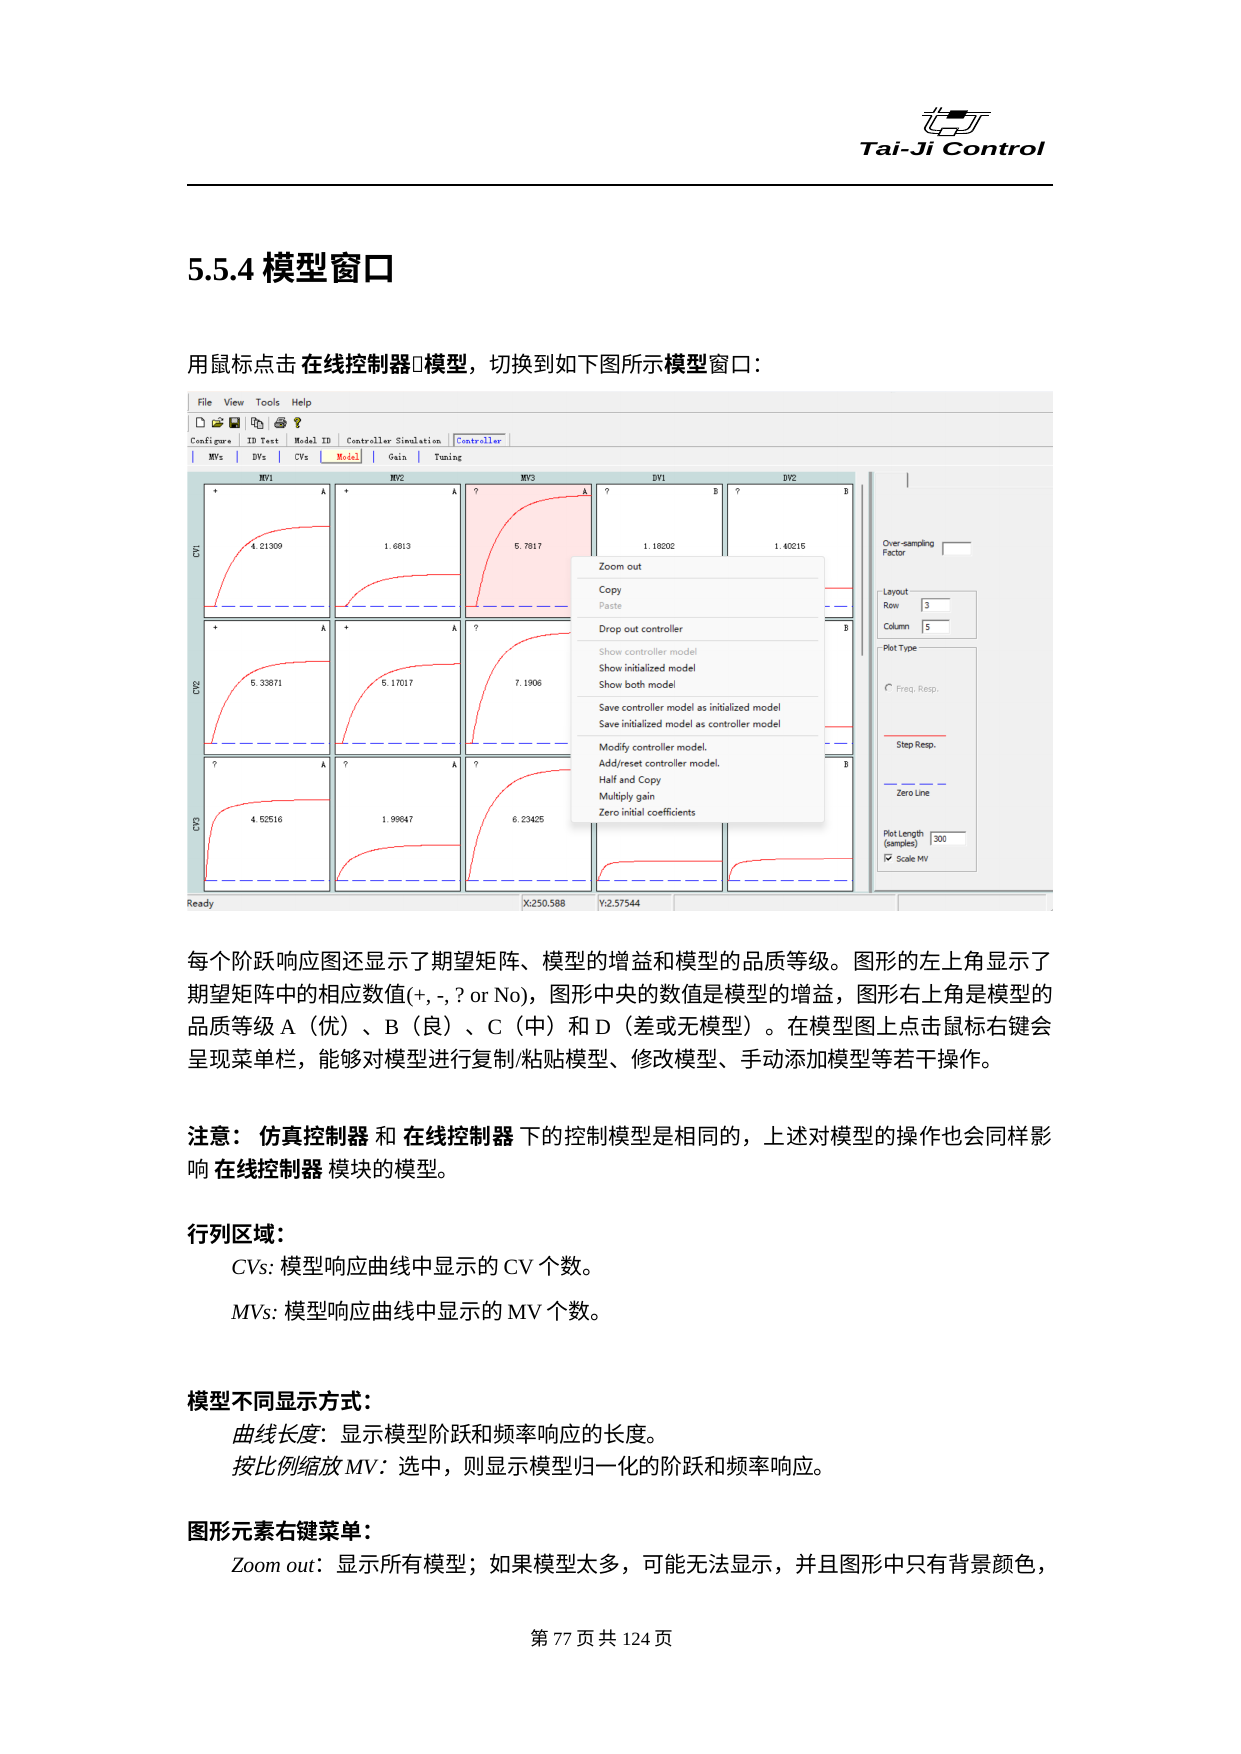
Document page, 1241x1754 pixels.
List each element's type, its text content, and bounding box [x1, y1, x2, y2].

text CVs: 模型响应曲线中显示的CV个数。 [231, 1249, 1053, 1281]
text 图形元素右键菜单： [187, 1514, 1053, 1546]
picture [187, 391, 1053, 911]
text 每个阶跃响应图还显示了期望矩阵、模型的增益和模型的品质等级。图形的左上角显示了期望矩阵中的相应数值(+, -, ? or No)，图形中央的数值是模型的增益，图形右上角是模型的品质等级A（优）、B（良）、C（中）和D（差或无模型）。在模型图上点击鼠标右键会呈现菜单栏，能够对模型进行复制/粘贴模型、修改模型、手动添加模型等若干操作。 [187, 944, 1053, 1074]
text MVs: 模型响应曲线中显示的MV个数。 [231, 1294, 1053, 1326]
text 模型不同显示方式： [187, 1384, 1053, 1416]
text 曲线长度：显示模型阶跃和频率响应的长度。 [187, 1416, 1053, 1449]
text 按比例缩放MV：选中，则显示模型归一化的阶跃和频率响应。 [187, 1449, 1053, 1481]
text 行列区域： [187, 1216, 1053, 1249]
text 注意： 仿真控制器 和 在线控制器 下的控制模型是相同的，上述对模型的操作也会同样影响 在线控制器 模块的模型。 [187, 1119, 1053, 1184]
text Zoom out：显示所有模型；如果模型太多，可能无法显示，并且图形中只有背景颜色， [187, 1546, 1053, 1579]
subtitle 5.5.4 模型窗口 [187, 234, 1053, 299]
text 用鼠标点击 在线控制器模型，切换到如下图所示模型窗口： [187, 346, 1053, 379]
